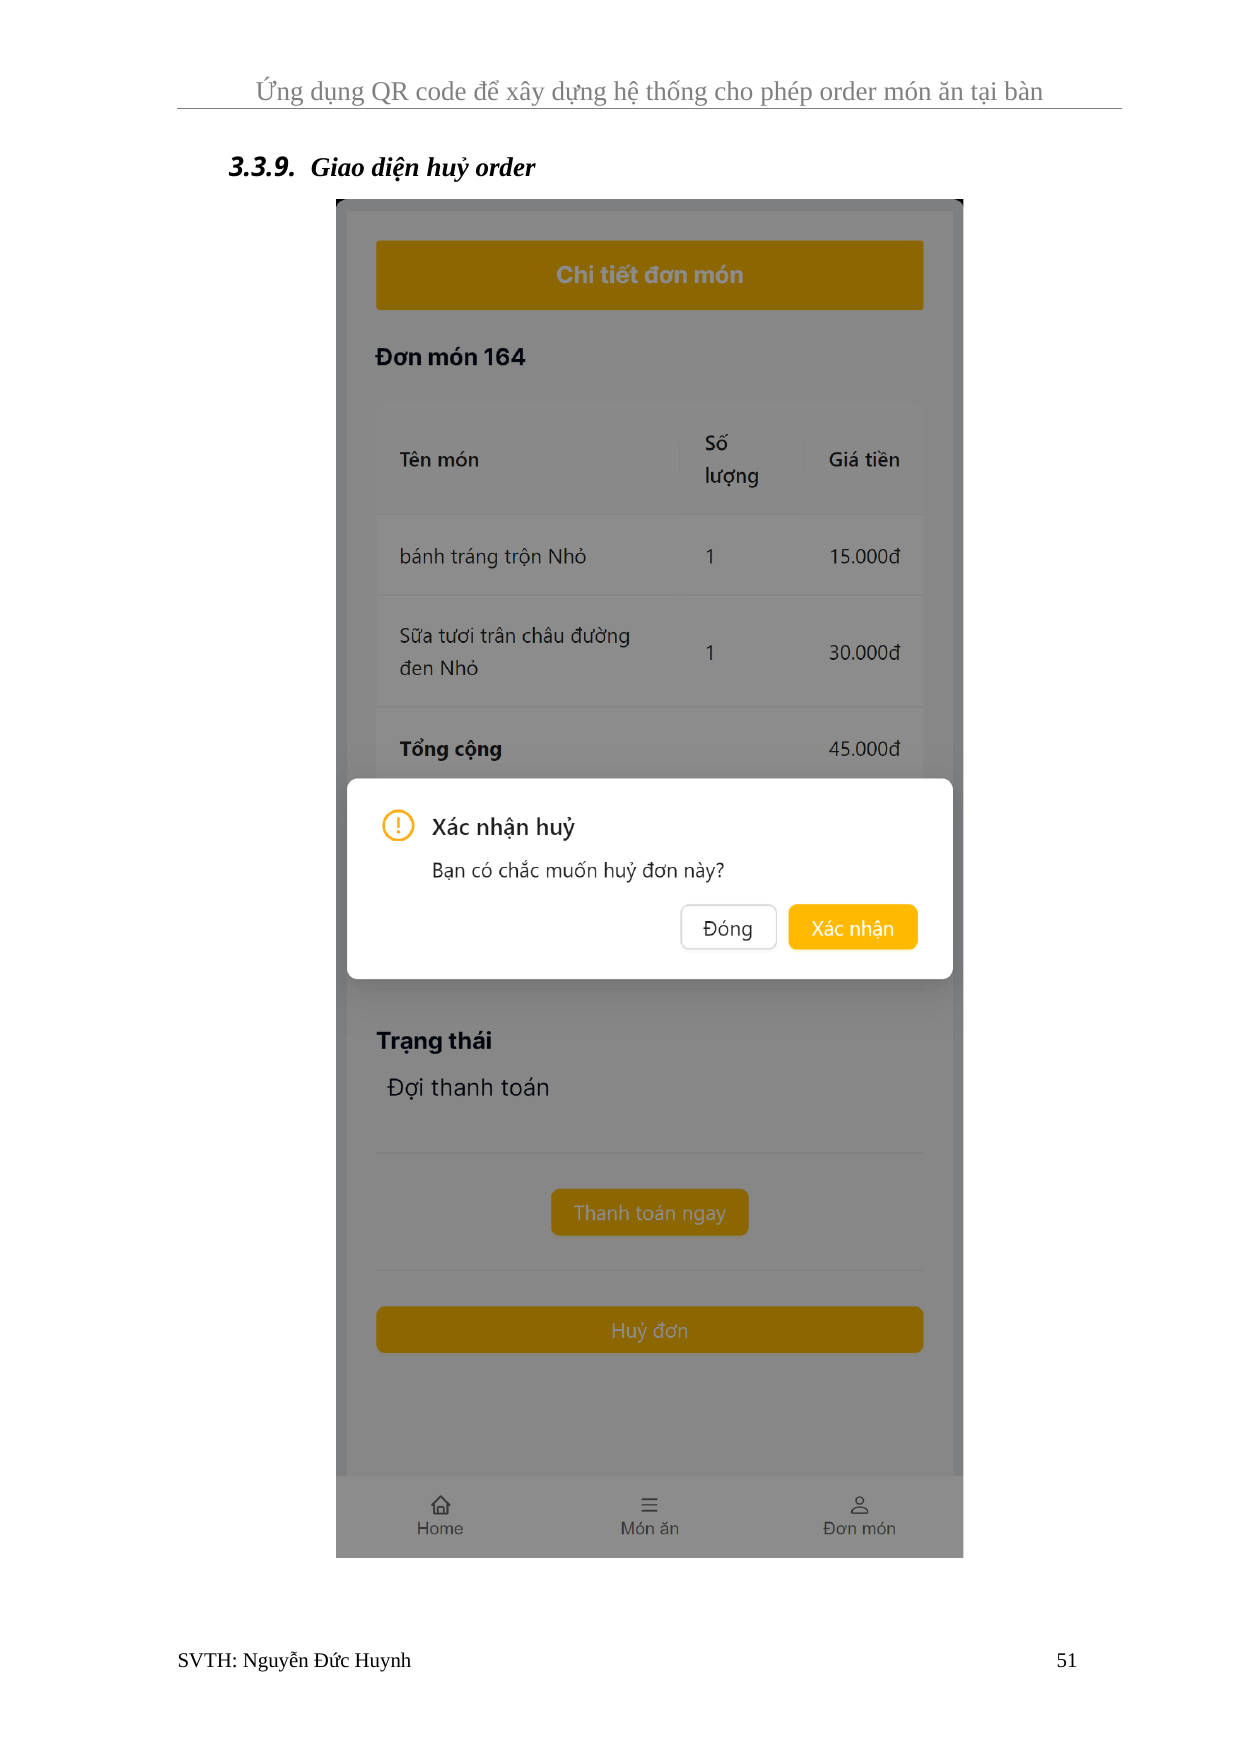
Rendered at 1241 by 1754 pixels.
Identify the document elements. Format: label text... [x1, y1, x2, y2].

picture [336, 199, 964, 1558]
subtitle Giao diện huỷ order [177, 148, 1122, 184]
